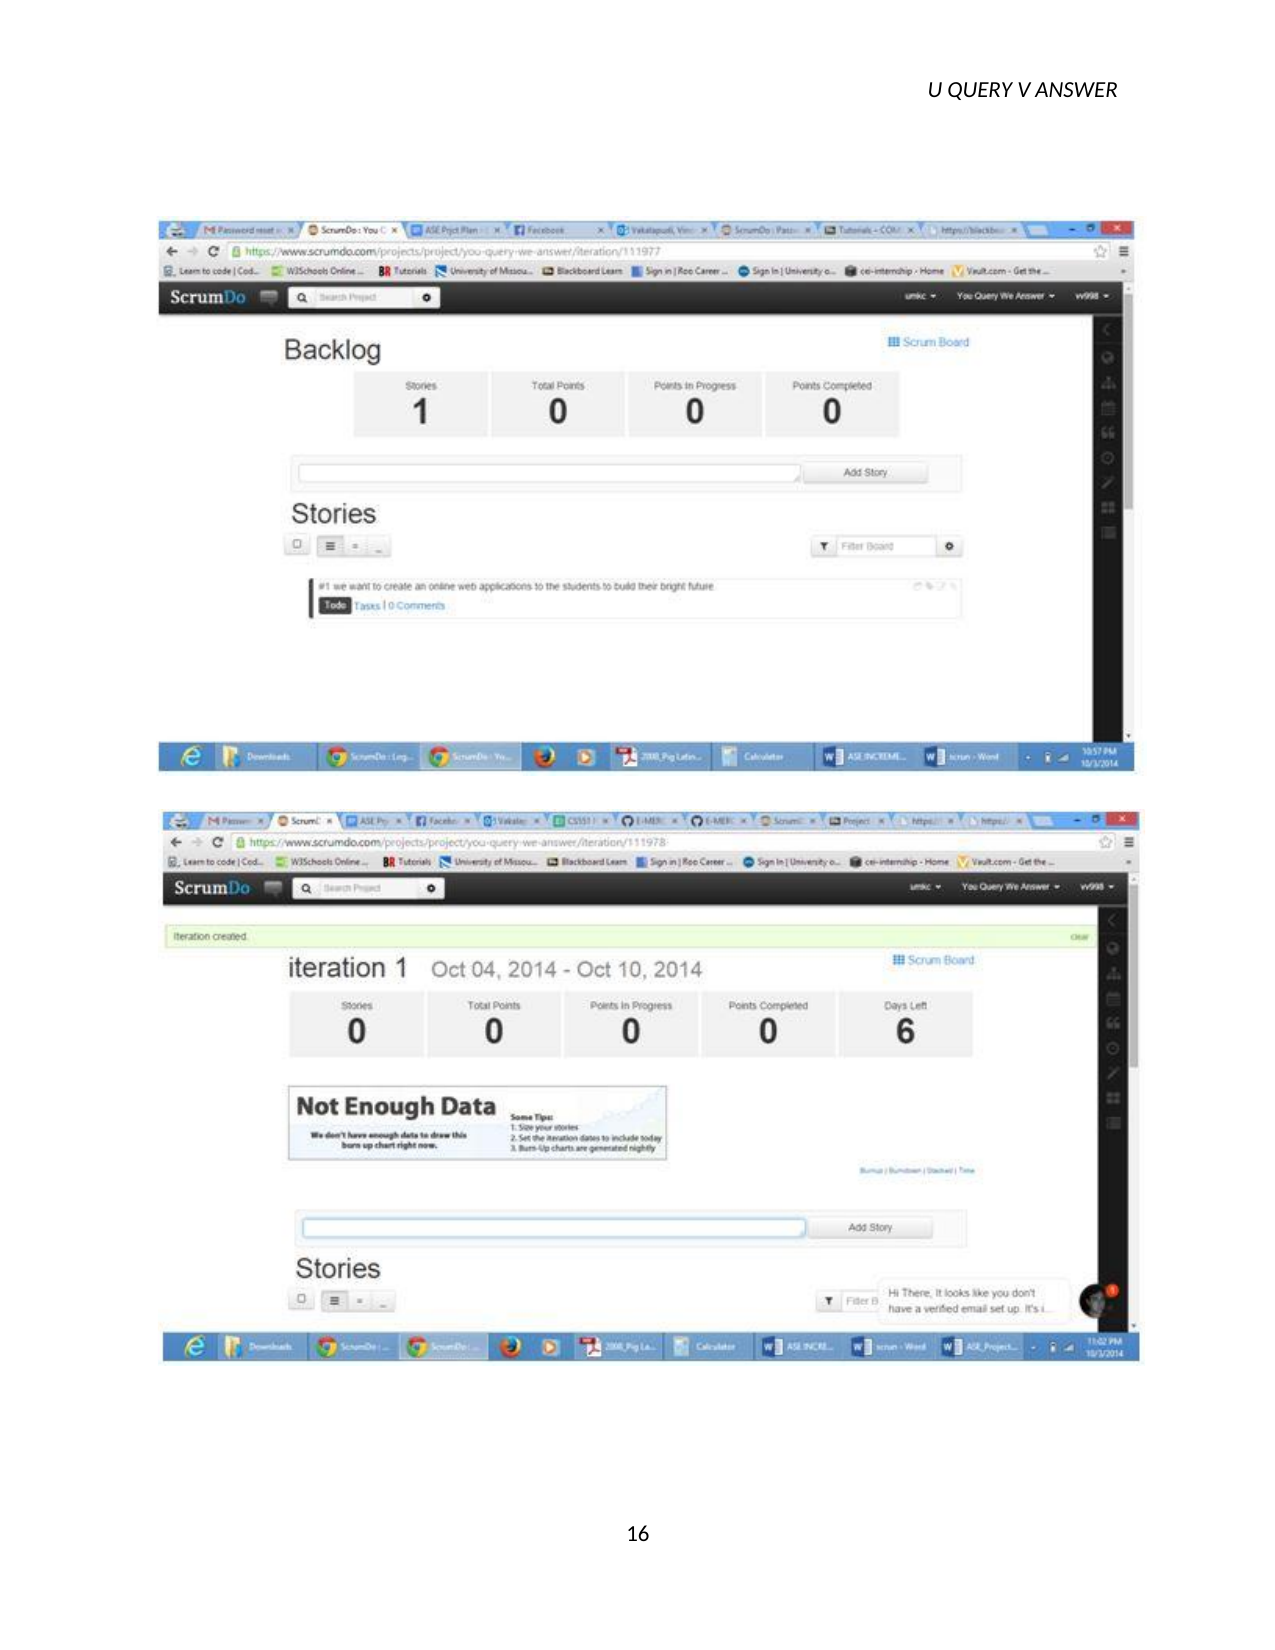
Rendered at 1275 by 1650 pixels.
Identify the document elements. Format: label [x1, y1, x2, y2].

picture [156, 216, 1147, 776]
picture [157, 809, 1146, 1366]
